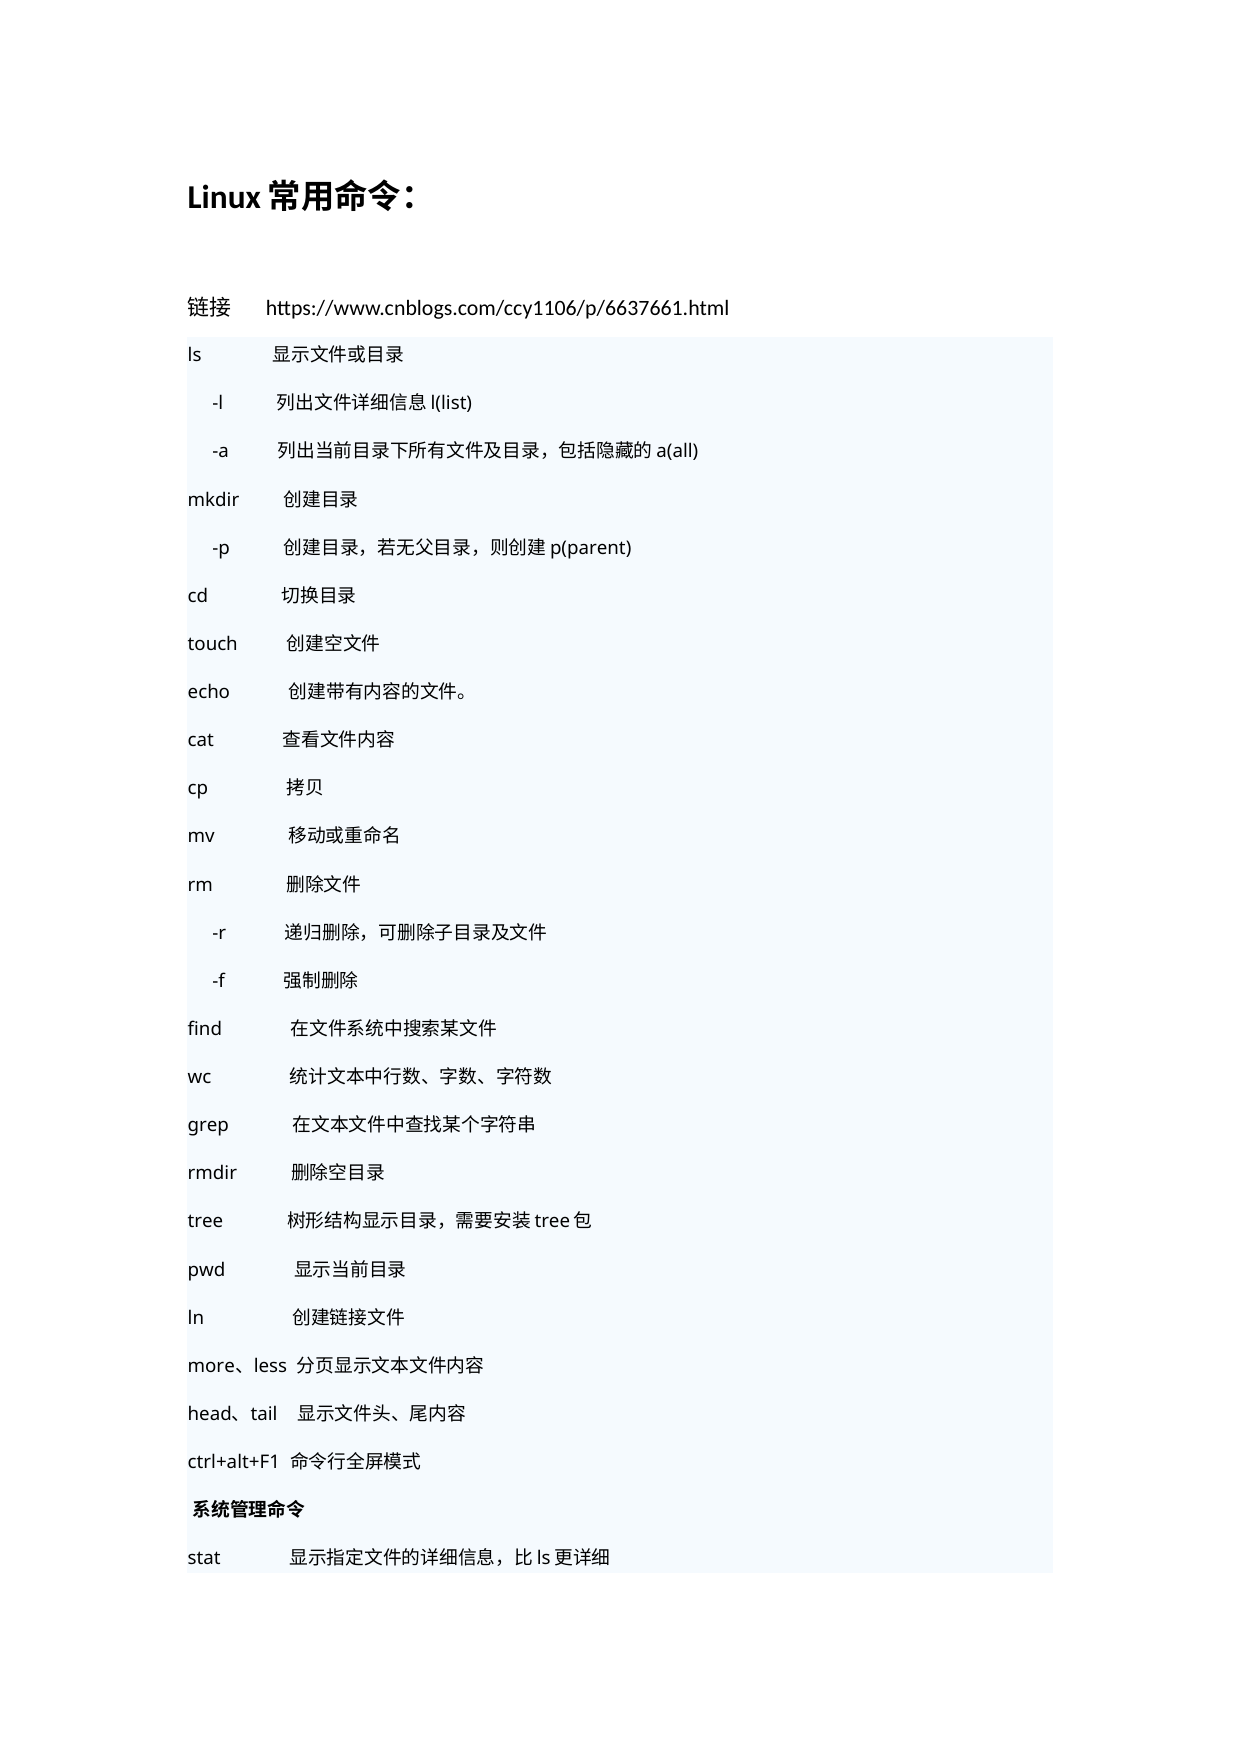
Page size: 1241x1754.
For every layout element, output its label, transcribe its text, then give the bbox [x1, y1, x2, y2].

text cd 切换目录 [187, 578, 1053, 610]
text echo 创建带有内容的文件。 [187, 674, 1053, 707]
text stat 显示指定文件的详细信息，比ls更详细 [187, 1540, 1053, 1573]
text cp 拷贝 [187, 770, 1053, 803]
text mkdir 创建目录 [187, 482, 1053, 514]
text grep 在文本文件中查找某个字符串 [187, 1107, 1053, 1140]
text 链接 https://www.cnblogs.com/ccy1106/p/6637661.html [187, 289, 1053, 322]
text tree 树形结构显示目录，需要安装tree包 [187, 1203, 1053, 1236]
text cat 查看文件内容 [187, 722, 1053, 755]
text touch 创建空文件 [187, 626, 1053, 658]
text ln 创建链接文件 [187, 1300, 1053, 1332]
text -p 创建目录，若无父目录，则创建p(parent) [187, 530, 1053, 562]
text find 在文件系统中搜索某文件 [187, 1011, 1053, 1043]
text more、less 分页显示文本文件内容 [187, 1348, 1053, 1380]
text 系统管理命令 [187, 1492, 1053, 1525]
text -r 递归删除，可删除子目录及文件 [187, 915, 1053, 947]
text pwd 显示当前目录 [187, 1252, 1053, 1284]
text -l 列出文件详细信息l(list) [187, 385, 1053, 418]
subtitle Linux常用命令： [187, 162, 1053, 227]
text ctrl+alt+F1 命令行全屏模式 [187, 1444, 1053, 1477]
text rm 删除文件 [187, 867, 1053, 899]
text -f 强制删除 [187, 963, 1053, 995]
text rmdir 删除空目录 [187, 1155, 1053, 1188]
text wc 统计文本中行数、字数、字符数 [187, 1059, 1053, 1092]
text -a 列出当前目录下所有文件及目录，包括隐藏的a(all) [187, 433, 1053, 466]
text mv 移动或重命名 [187, 818, 1053, 851]
text ls 显示文件或目录 [187, 337, 1053, 370]
text head、tail 显示文件头、尾内容 [187, 1396, 1053, 1428]
